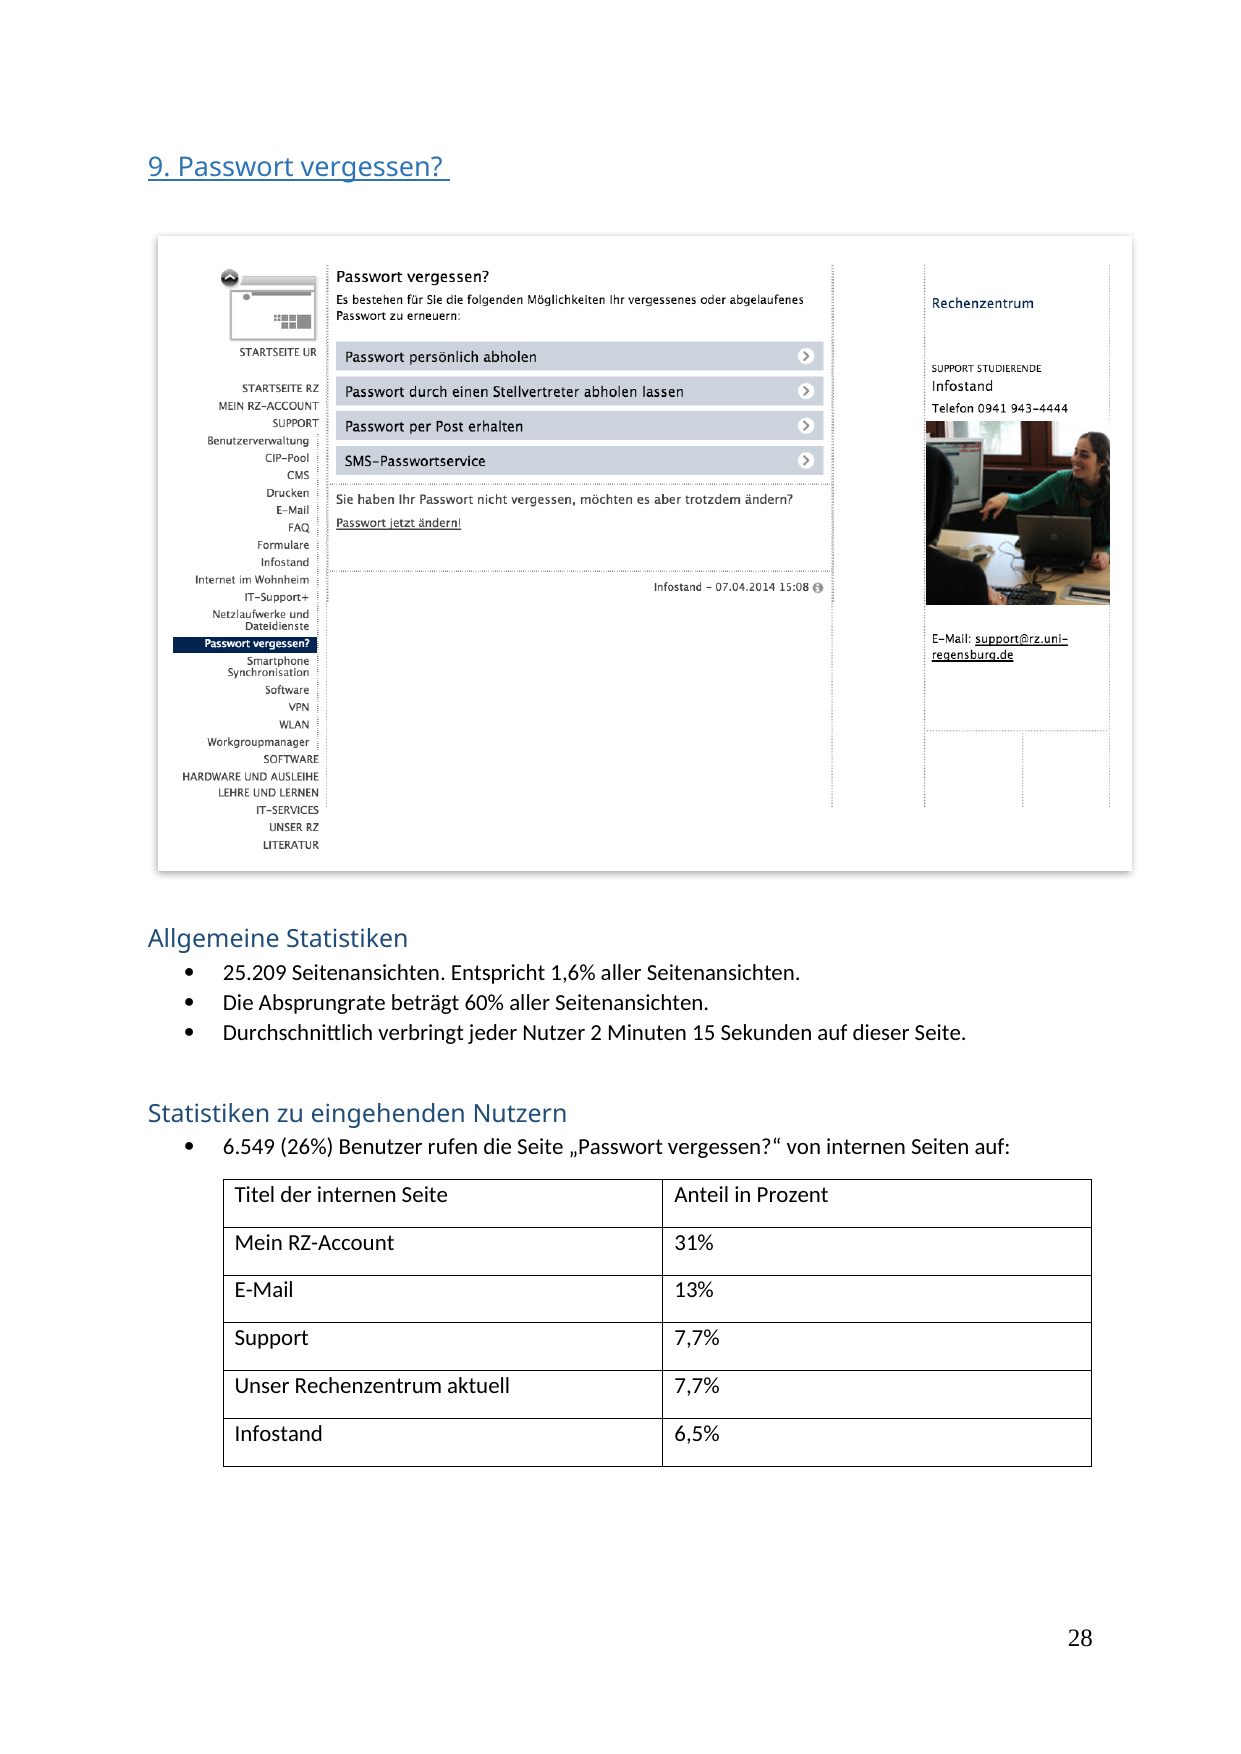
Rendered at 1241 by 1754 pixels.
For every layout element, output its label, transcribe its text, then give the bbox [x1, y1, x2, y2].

table_cell 6,5% [663, 1419, 1091, 1466]
table_cell Infostand [224, 1419, 662, 1466]
list 6.549 (26%) Benutzer rufen die Seite „Passwort vergessen?“ von internen Seiten auf: [185, 1132, 1093, 1160]
table_cell 31% [663, 1228, 1091, 1274]
table_cell Support [224, 1323, 662, 1370]
table_header Anteil in Prozent [663, 1180, 1091, 1227]
subtitle 9. Passwort vergessen? [148, 148, 1093, 184]
table_cell E-Mail [224, 1276, 662, 1322]
table_cell 7,7% [663, 1323, 1091, 1370]
table_header Titel der internen Seite [224, 1180, 662, 1227]
picture [173, 250, 1117, 856]
table_cell Unser Rechenzentrum aktuell [224, 1371, 662, 1418]
list 25.209 Seitenansichten. Entspricht 1,6% aller Seitenansichten. [185, 958, 1093, 986]
table_cell 7,7% [663, 1371, 1091, 1418]
list Durchschnittlich verbringt jeder Nutzer 2 Minuten 15 Sekunden auf dieser Seite. [185, 1018, 1093, 1046]
table_cell Mein RZ-Account [224, 1228, 662, 1274]
subtitle Allgemeine Statistiken [148, 921, 1093, 955]
list Die Absprungrate beträgt 60% aller Seitenansichten. [185, 988, 1093, 1016]
subtitle Statistiken zu eingehenden Nutzern [148, 1095, 1093, 1129]
table_cell 13% [663, 1276, 1091, 1322]
